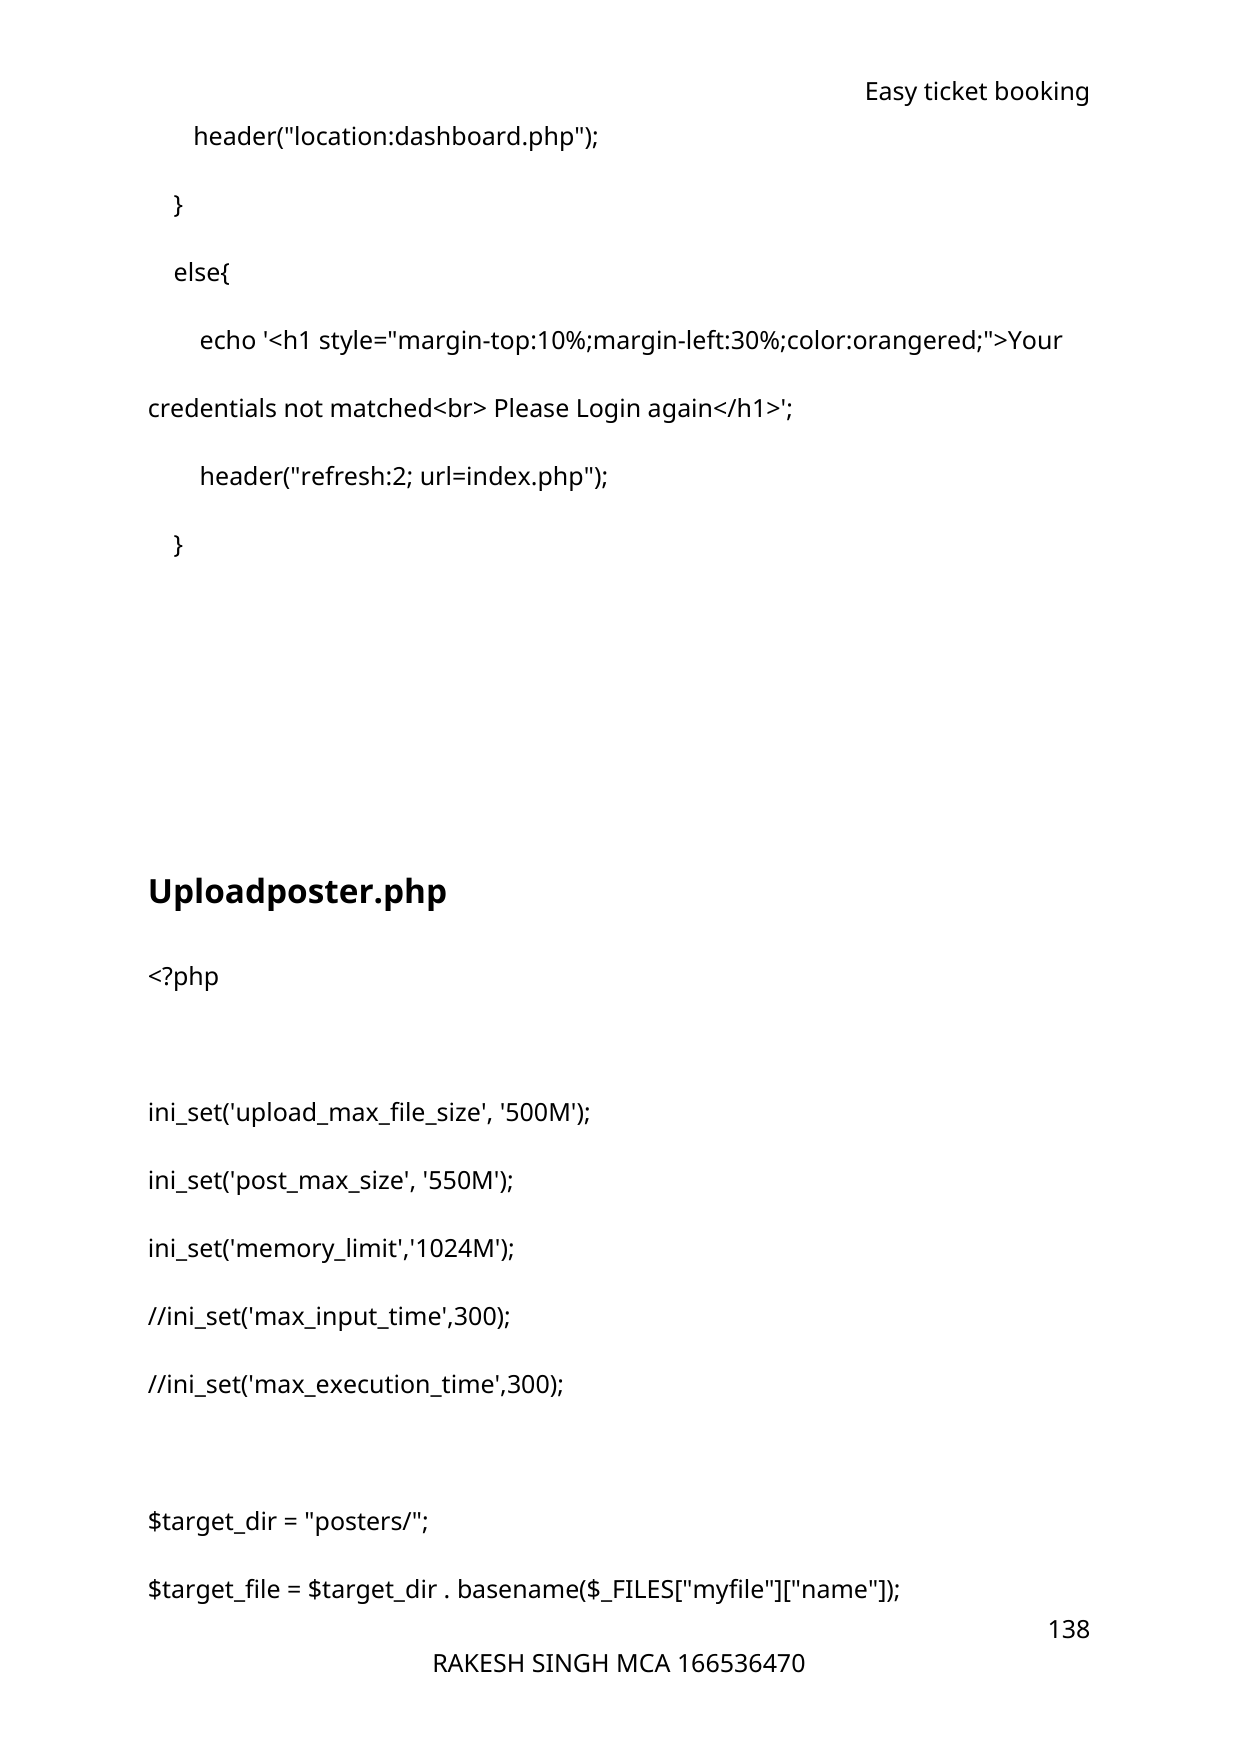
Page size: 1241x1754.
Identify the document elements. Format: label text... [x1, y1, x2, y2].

text else{ [148, 254, 1090, 288]
text //ini_set('max_input_time',300); [148, 1299, 1090, 1333]
text $target_dir = "posters/"; [148, 1503, 1090, 1537]
text header("refresh:2; url=index.php"); [148, 459, 1090, 493]
text header("location:dashboard.php"); [148, 118, 1090, 152]
text } [148, 186, 1090, 220]
text echo '<h1 style="margin-top:10%;margin-left:30%;color:orangered;">Your credentials not matched<br> Please Login again</h1>'; [148, 322, 1090, 425]
text ini_set('post_max_size', '550M'); [148, 1163, 1090, 1197]
text //ini_set('max_execution_time',300); [148, 1367, 1090, 1401]
text $target_file = $target_dir . basename($_FILES["myfile"]["name"]); [148, 1571, 1090, 1606]
text } [148, 527, 1090, 561]
text ini_set('upload_max_file_size', '500M'); [148, 1094, 1090, 1129]
text Uploadposter.php [148, 867, 1090, 913]
text <?php [148, 958, 1090, 992]
text ini_set('memory_limit','1024M'); [148, 1231, 1090, 1265]
